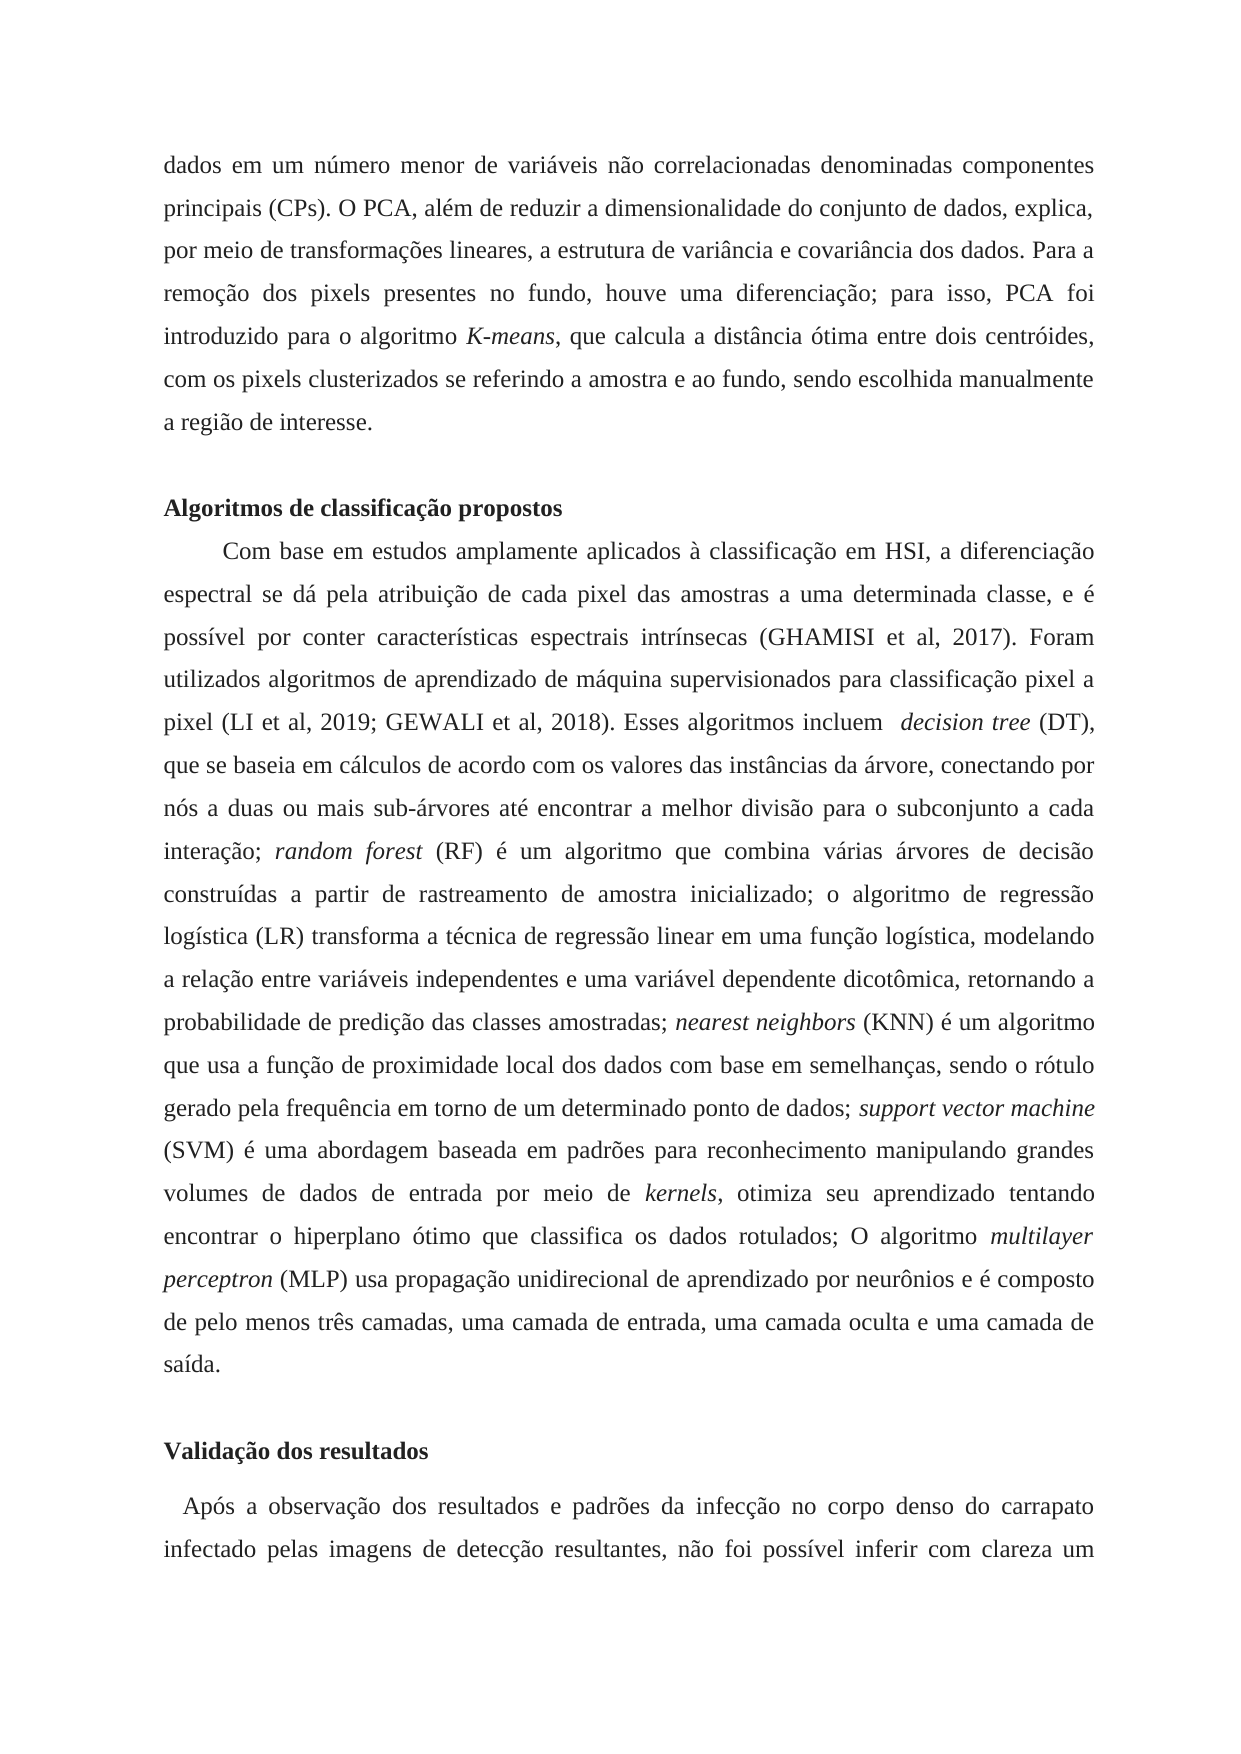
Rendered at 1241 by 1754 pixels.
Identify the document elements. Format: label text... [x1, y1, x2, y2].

text Com base em estudos amplamente aplicados à classificação em HSI, a diferenciação espectral se dá pela atribuição de cada pixel das amostras a uma determinada classe, e é possível por conter características espectrais intrínsecas (GHAMISI et al, 2017). Foram utilizados algoritmos de aprendizado de máquina supervisionados para classificação pixel a pixel (LI et al, 2019; GEWALI et al, 2018). Esses algoritmos incluem decision tree (DT), que se baseia em cálculos de acordo com os valores das instâncias da árvore, conectando por nós a duas ou mais sub-árvores até encontrar a melhor divisão para o subconjunto a cada interação; random forest (RF) é um algoritmo que combina várias árvores de decisão construídas a partir de rastreamento de amostra inicializado; o algoritmo de regressão logística (LR) transforma a técnica de regressão linear em uma função logística, modelando a relação entre variáveis independentes e uma variável dependente dicotômica, retornando a probabilidade de predição das classes amostradas; nearest neighbors (KNN) é um algoritmo que usa a função de proximidade local dos dados com base em semelhanças, sendo o rótulo gerado pela frequência em torno de um determinado ponto de dados; support vector machine (SVM) é uma abordagem baseada em padrões para reconhecimento manipulando grandes volumes de dados de entrada por meio de kernels, otimiza seu aprendizado tentando encontrar o hiperplano ótimo que classifica os dados rotulados; O algoritmo multilayer perceptron (MLP) usa propagação unidirecional de aprendizado por neurônios e é composto de pelo menos três camadas, uma camada de entrada, uma camada oculta e uma camada de saída. [163, 536, 1095, 1378]
subtitle Validação dos resultados [163, 1436, 1095, 1464]
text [163, 1491, 1095, 1563]
subtitle Algoritmos de classificação propostos [163, 493, 1095, 522]
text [163, 150, 1095, 436]
